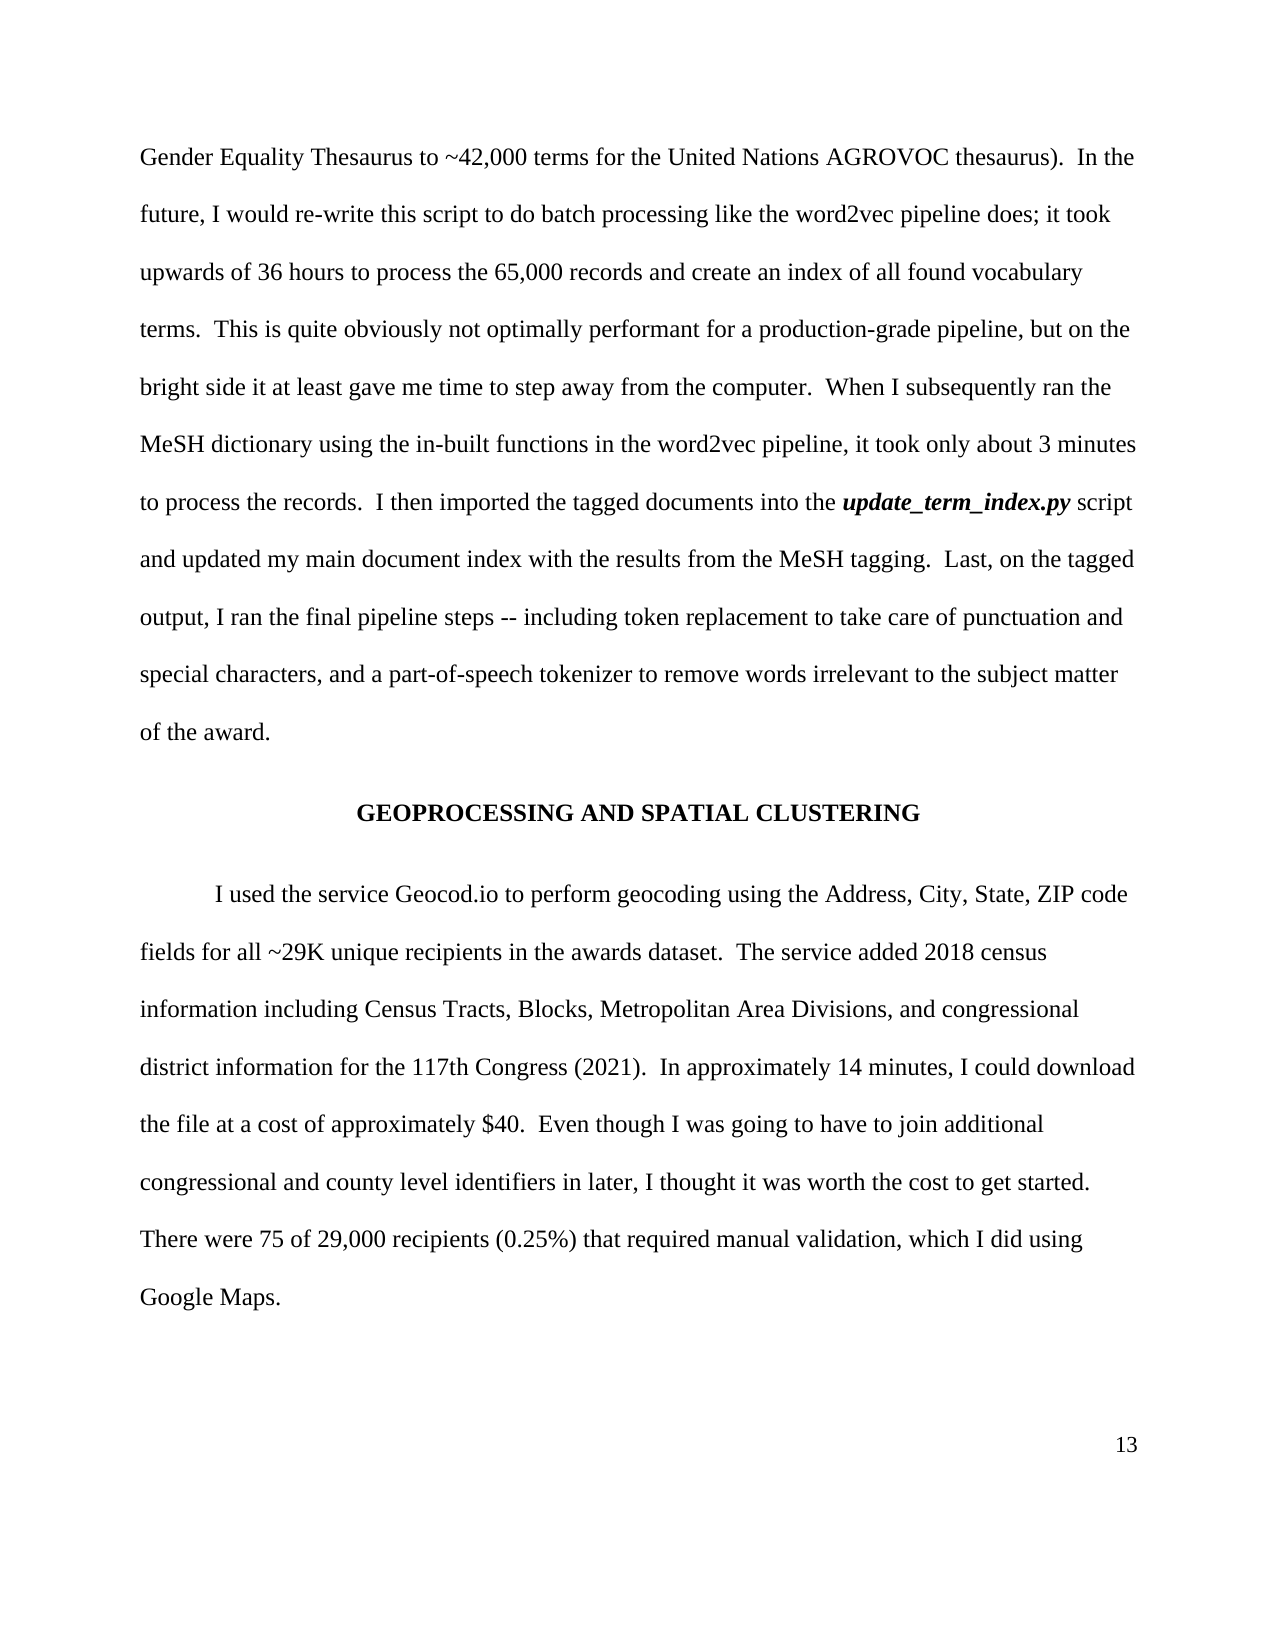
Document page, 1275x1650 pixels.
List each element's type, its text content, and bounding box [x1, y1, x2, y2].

subtitle GEOPROCESSING AND SPATIAL CLUSTERING [139, 798, 1137, 827]
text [139, 142, 1137, 745]
text I used the service Geocod.io to perform geocoding using the Address, City, State, ZIP code fields for all ~29K unique recipients in the awards dataset. The service added 2018 census information including Census Tracts, Blocks, Metropolitan Area Divisions, and congressional district information for the 117th Congress (2021). In approximately 14 minutes, I could download the file at a cost of approximately $40. Even though I was going to have to join additional congressional and county level identifiers in later, I thought it was worth the cost to get started. There were 75 of 29,000 recipients (0.25%) that required manual validation, which I did using Google Maps. [139, 879, 1137, 1311]
